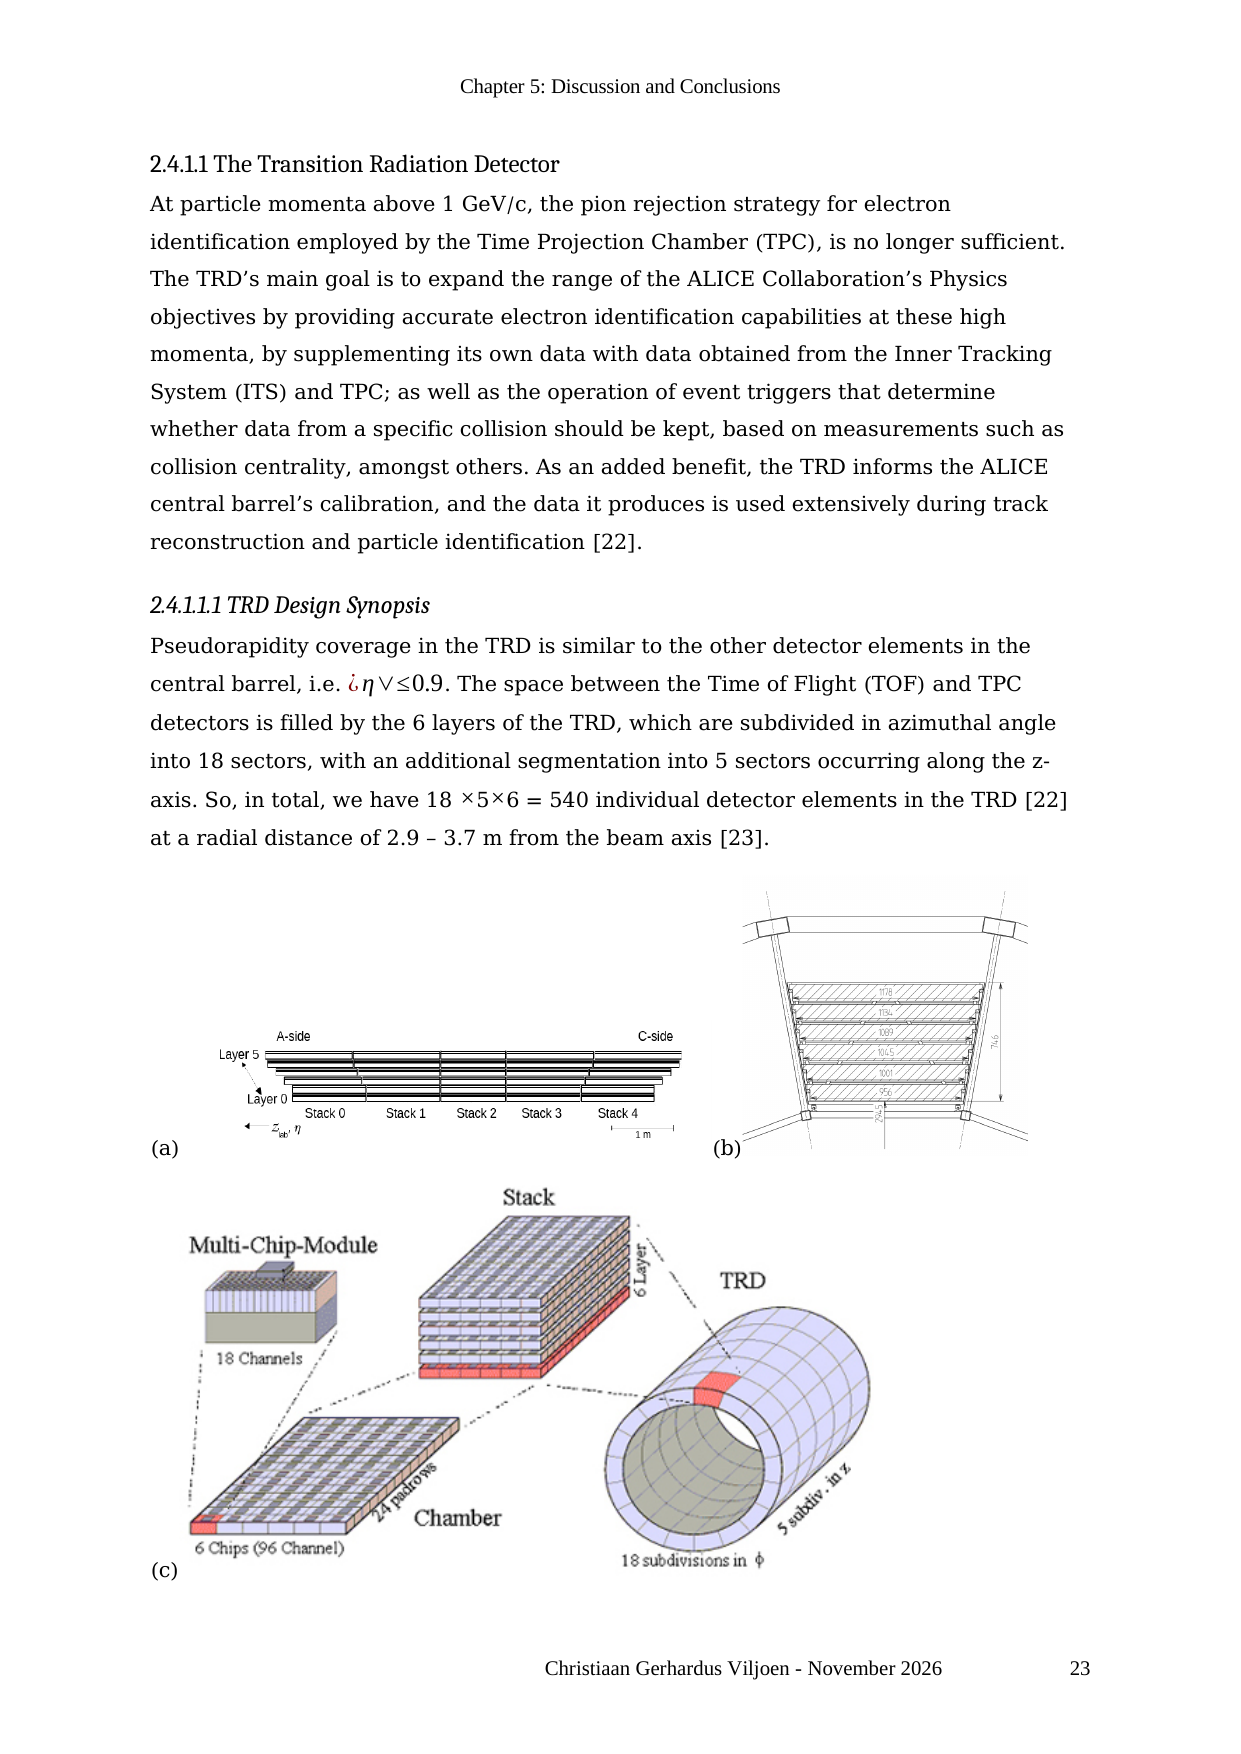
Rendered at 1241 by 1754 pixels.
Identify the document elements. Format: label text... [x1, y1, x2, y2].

text At particle momenta above 1 GeV/c, the pion rejection strategy for electron identification employed by the Time Projection Chamber (TPC), is no longer sufficient. The TRD’s main goal is to expand the range of the ALICE Collaboration’s Physics objectives by providing accurate electron identification capabilities at these high momenta, by supplementing its own data with data obtained from the Inner Tracking System (ITS) and TPC; as well as the operation of event triggers that determine whether data from a specific collision should be kept, based on measurements such as collision centrality, amongst others. As an added benefit, the TRD informs the ALICE central barrel’s calibration, and the data it produces is used extensively during track reconstruction and particle identification . [150, 191, 1090, 554]
picture [179, 1185, 879, 1578]
text Pseudorapidity coverage in the TRD is similar to the other detector elements in the central barrel, i.e. . The space between the Time of Flight (TOF) and TPC detectors is filled by the 6 layers of the TRD, which are subdivided in azimuthal angle into 18 sectors, with an additional segmentation into 5 sectors occurring along the z-axis. So, in total, we have 18 56 = 540 individual detector elements in the TRD at a radial distance of 2.9 – 3.7 m from the beam axis . [150, 632, 1090, 850]
subtitle TRD Design Synopsis [150, 591, 1090, 620]
subtitle The Transition Radiation Detector [150, 150, 1090, 179]
picture [742, 875, 1028, 1156]
picture [180, 1020, 712, 1156]
